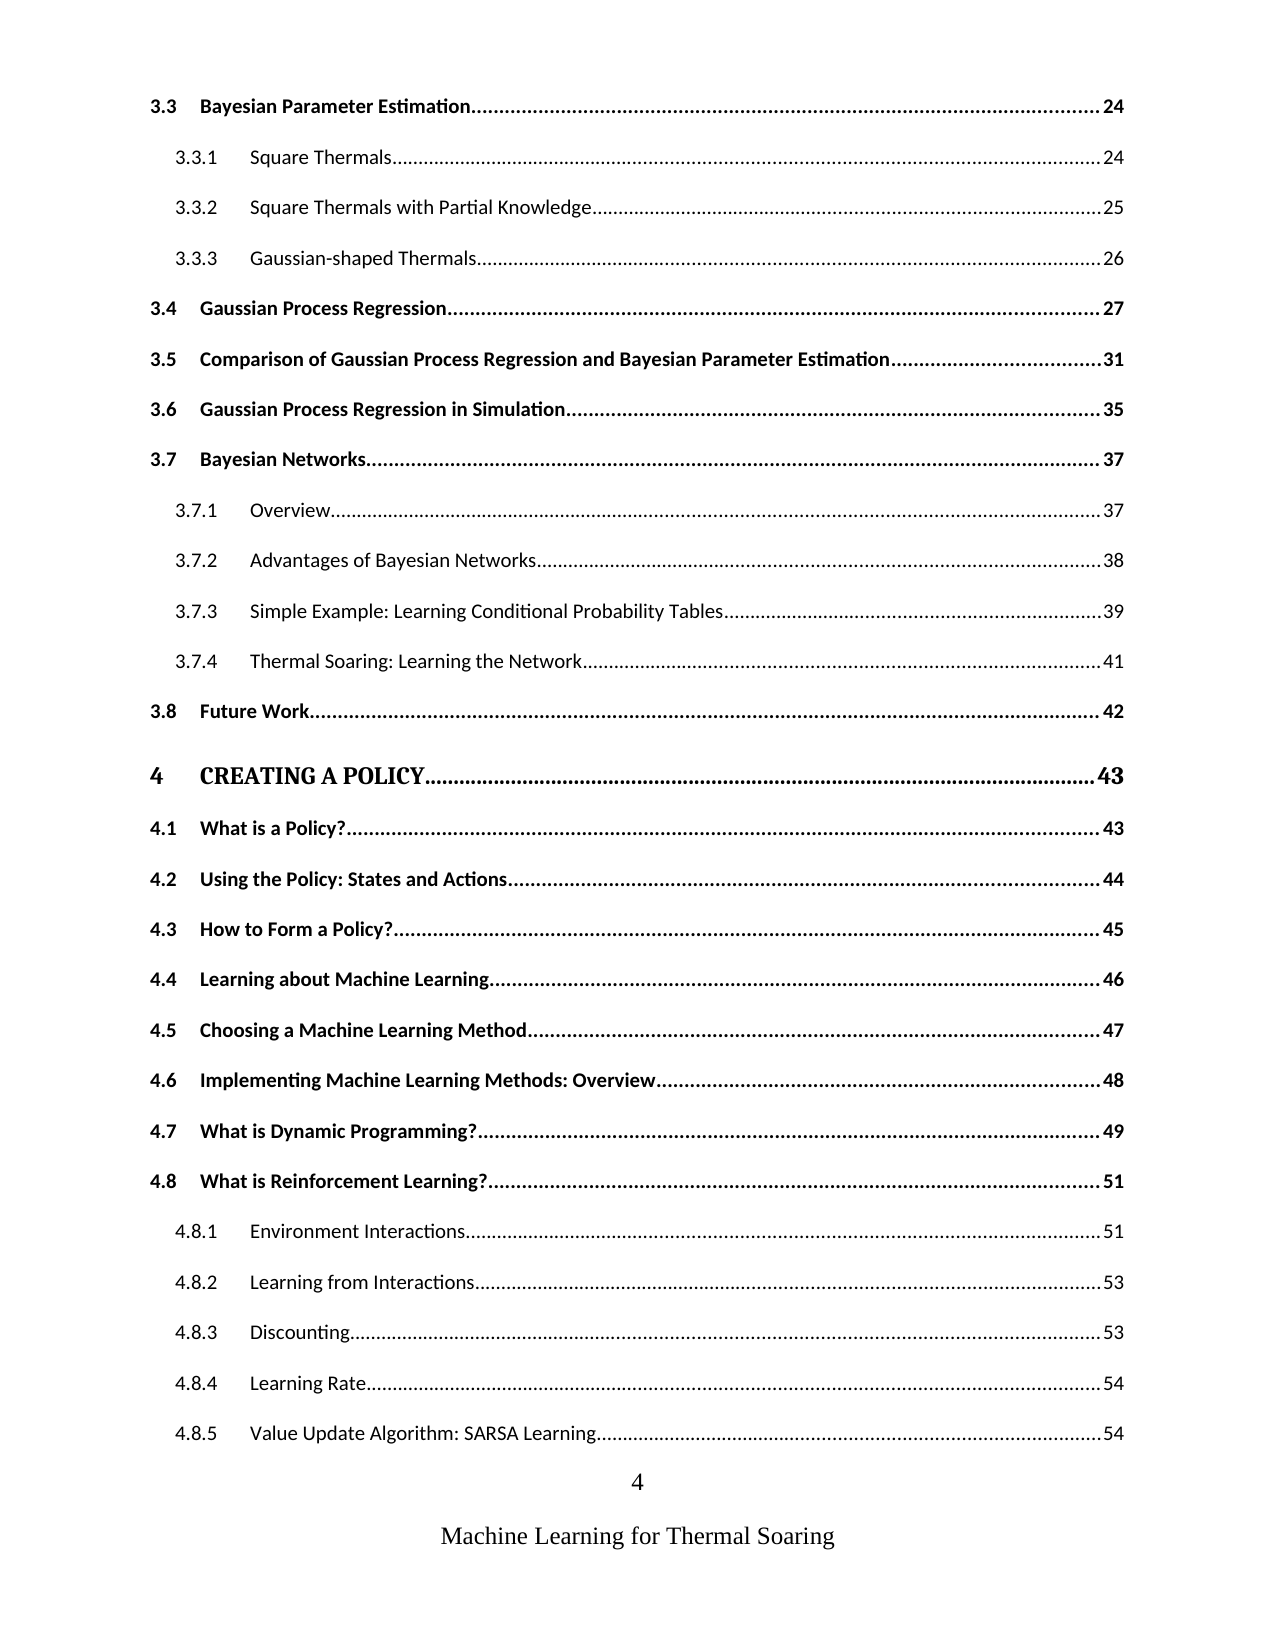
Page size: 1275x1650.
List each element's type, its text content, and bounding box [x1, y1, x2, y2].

text 3.6 Gaussian Process Regression in Simulation 35 [150, 396, 1125, 422]
text 4.8.1 Environment Interactions 51 [175, 1219, 1125, 1244]
text 3.5 Comparison of Gaussian Process Regression and Bayesian Parameter Estimation 31 [150, 346, 1125, 371]
text 3.4 Gaussian Process Regression 27 [150, 295, 1125, 321]
text 4.8.4 Learning Rate 54 [175, 1370, 1125, 1395]
text 4.4 Learning about Machine Learning 46 [150, 967, 1125, 992]
text 4.3 How to Form a Policy? 45 [150, 916, 1125, 942]
text 4.7 What is Dynamic Programming? 49 [150, 1118, 1125, 1143]
text 3.7.1 Overview 37 [175, 497, 1125, 522]
text 4.8.3 Discounting 53 [175, 1319, 1125, 1345]
text 3.3.3 Gaussian-shaped Thermals 26 [175, 245, 1125, 270]
text 4.8.2 Learning from Interactions 53 [175, 1269, 1125, 1294]
text 3.3.2 Square Thermals with Partial Knowledge 25 [175, 194, 1125, 220]
text 3.3 Bayesian Parameter Estimation 24 [150, 94, 1125, 119]
text 4 Creating a Policy 43 [150, 762, 1125, 790]
text 3.7.3 Simple Example: Learning Conditional Probability Tables 39 [175, 598, 1125, 623]
text 4.8 What is Reinforcement Learning? 51 [150, 1168, 1125, 1194]
text 3.7 Bayesian Networks 37 [150, 447, 1125, 472]
text 4.5 Choosing a Machine Learning Method 47 [150, 1017, 1125, 1042]
text 3.7.2 Advantages of Bayesian Networks 38 [175, 547, 1125, 573]
text 4.1 What is a Policy? 43 [150, 815, 1125, 841]
text 3.7.4 Thermal Soaring: Learning the Network 41 [175, 648, 1125, 674]
text 4.2 Using the Policy: States and Actions 44 [150, 866, 1125, 891]
text 4.8.5 Value Update Algorithm: SARSA Learning 54 [175, 1420, 1125, 1446]
text 4.6 Implementing Machine Learning Methods: Overview 48 [150, 1067, 1125, 1093]
text 3.8 Future Work 42 [150, 699, 1125, 724]
text 3.3.1 Square Thermals 24 [175, 144, 1125, 169]
